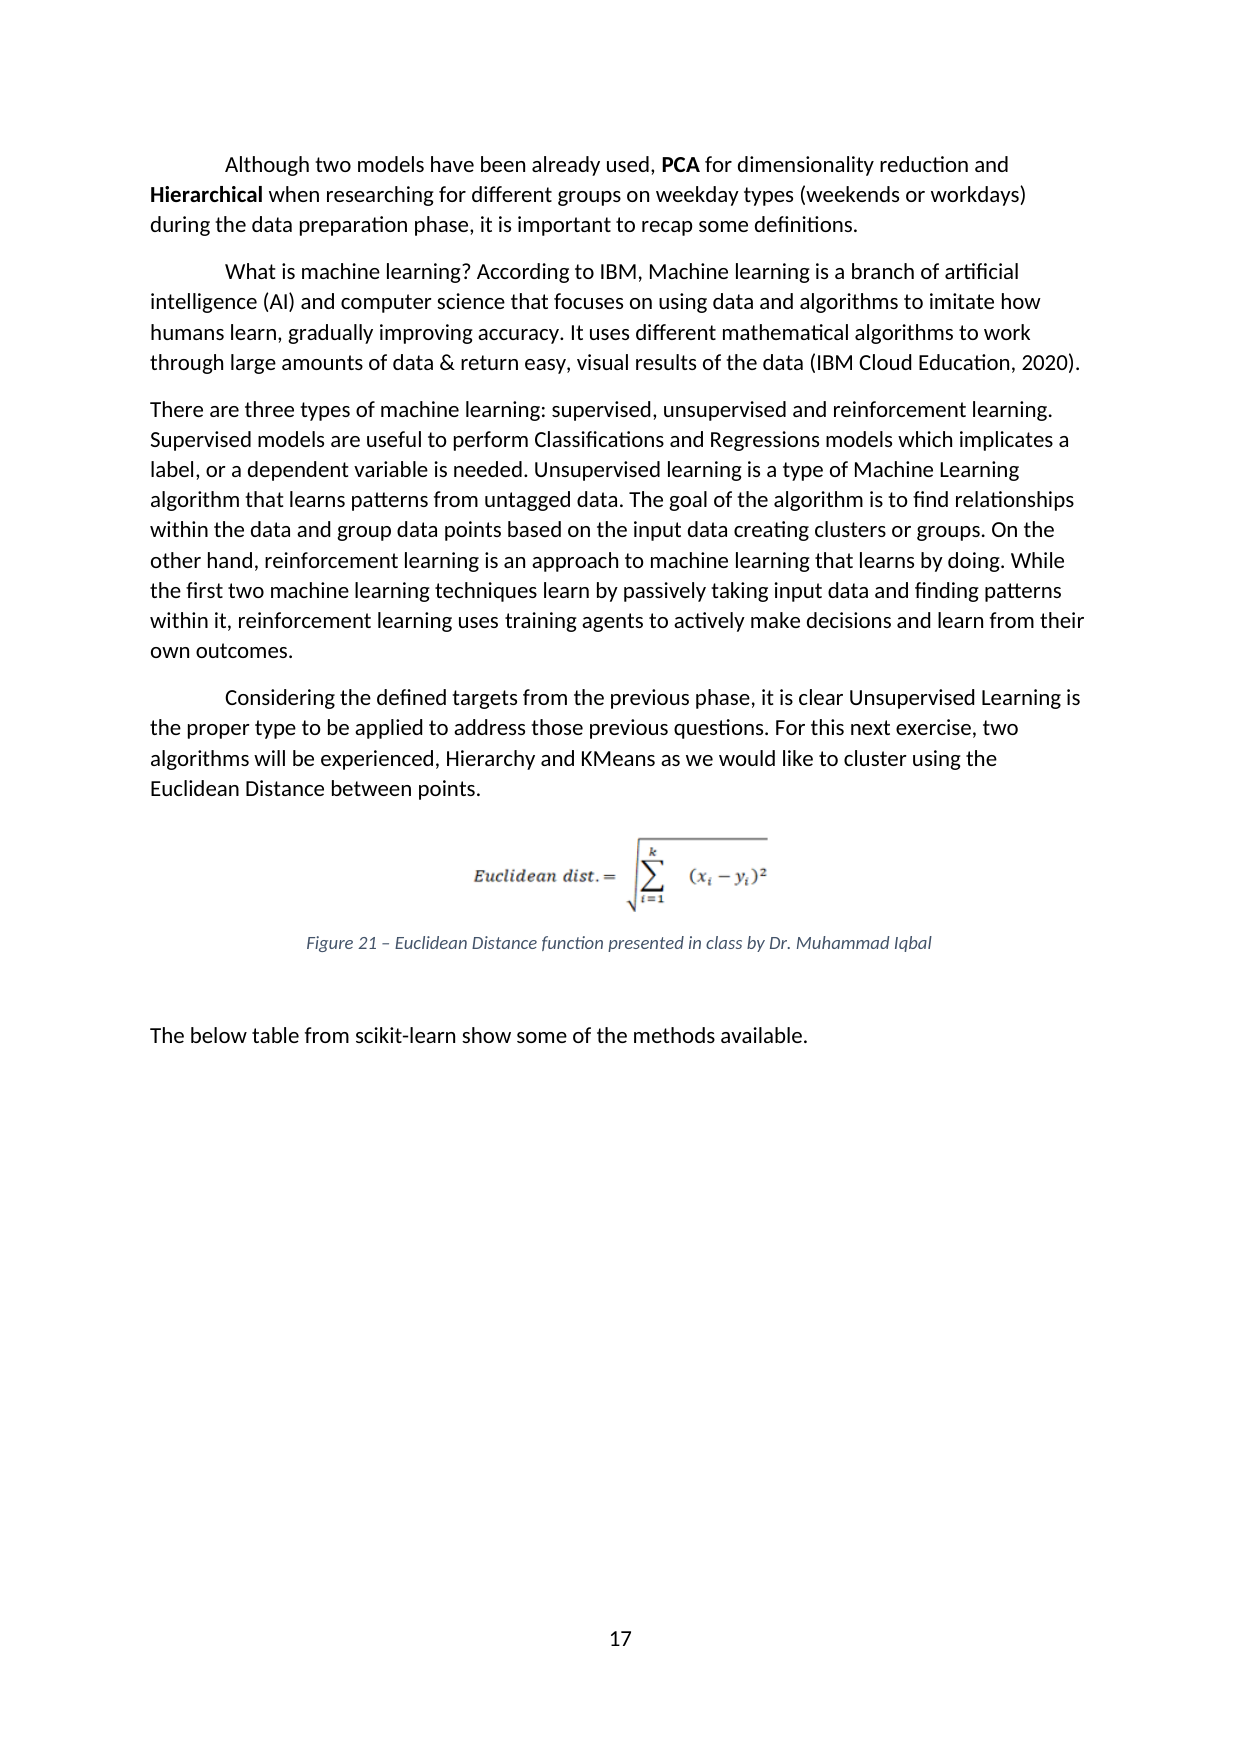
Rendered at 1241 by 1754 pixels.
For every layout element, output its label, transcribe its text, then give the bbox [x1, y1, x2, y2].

text Although two models have been already used, PCA for dimensionality reduction and Hierarchical when researching for different groups on weekday types (weekends or workdays) during the data preparation phase, it is important to recap some definitions. [150, 150, 1090, 238]
text The below table from scikit-learn show some of the methods available. [150, 1022, 1090, 1049]
text There are three types of machine learning: supervised, unsupervised and reinforcement learning. Supervised models are useful to perform Classifications and Regressions models which implicates a label, or a dependent variable is needed. Unsupervised learning is a type of Machine Learning algorithm that learns patterns from untagged data. The goal of the algorithm is to find relationships within the data and group data points based on the input data creating clusters or groups. On the other hand, reinforcement learning is an approach to machine learning that learns by doing. While the first two machine learning techniques learn by passively taking input data and finding patterns within it, reinforcement learning uses training agents to actively make decisions and learn from their own outcomes. [150, 395, 1090, 664]
text Figure 21 – Euclidean Distance function presented in class by Dr. Muhammad Iqbal [150, 931, 1090, 954]
text Considering the defined targets from the previous phase, it is clear Unsupervised Learning is the proper type to be applied to address those previous questions. For this next exercise, two algorithms will be experienced, Hierarchy and KMeans as we would like to cluster using the Euclidean Distance between points. [150, 683, 1090, 802]
text What is machine learning? According to IBM, Machine learning is a branch of artificial intelligence (AI) and computer science that focuses on using data and algorithms to imitate how humans learn, gradually improving accuracy. It uses different mathematical algorithms to work through large amounts of data & return easy, visual results of the data (IBM Cloud Education, 2020). [150, 257, 1090, 376]
picture [445, 820, 795, 912]
